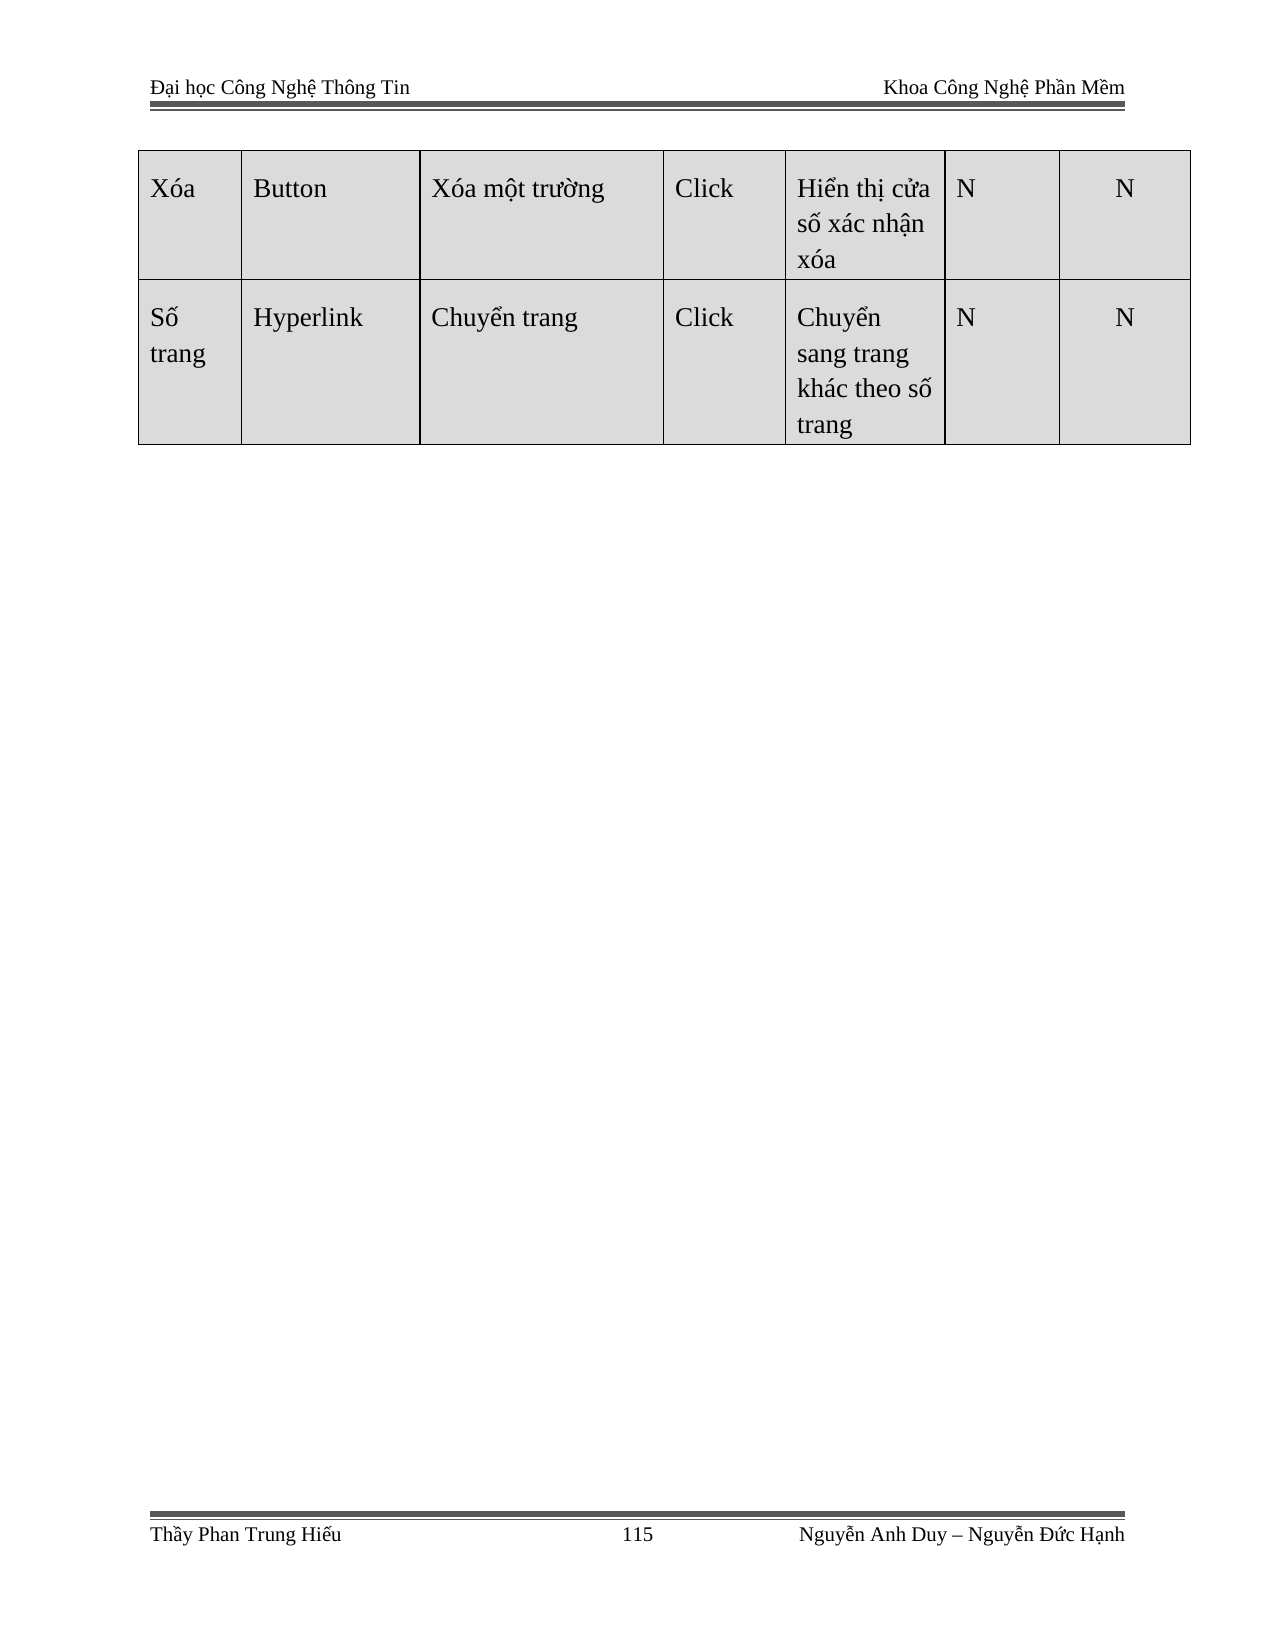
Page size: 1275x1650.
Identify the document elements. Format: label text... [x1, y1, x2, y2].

table_cell Hyperlink [242, 280, 419, 444]
table_cell Click [664, 151, 785, 279]
table_cell N [1060, 151, 1190, 279]
table_cell Chuyển sang trang khác theo số trang [786, 280, 944, 444]
table_cell Hiển thị cửa số xác nhận xóa [786, 151, 944, 279]
table_cell N [1060, 280, 1190, 444]
table_cell N [946, 280, 1059, 444]
table_cell Chuyển trang [421, 280, 663, 444]
table_cell Xóa một trường [421, 151, 663, 279]
table_cell Click [664, 280, 785, 444]
table_cell Số trang [139, 280, 241, 444]
table_cell Button [242, 151, 419, 279]
table_cell Xóa [139, 151, 241, 279]
table_cell N [946, 151, 1059, 279]
